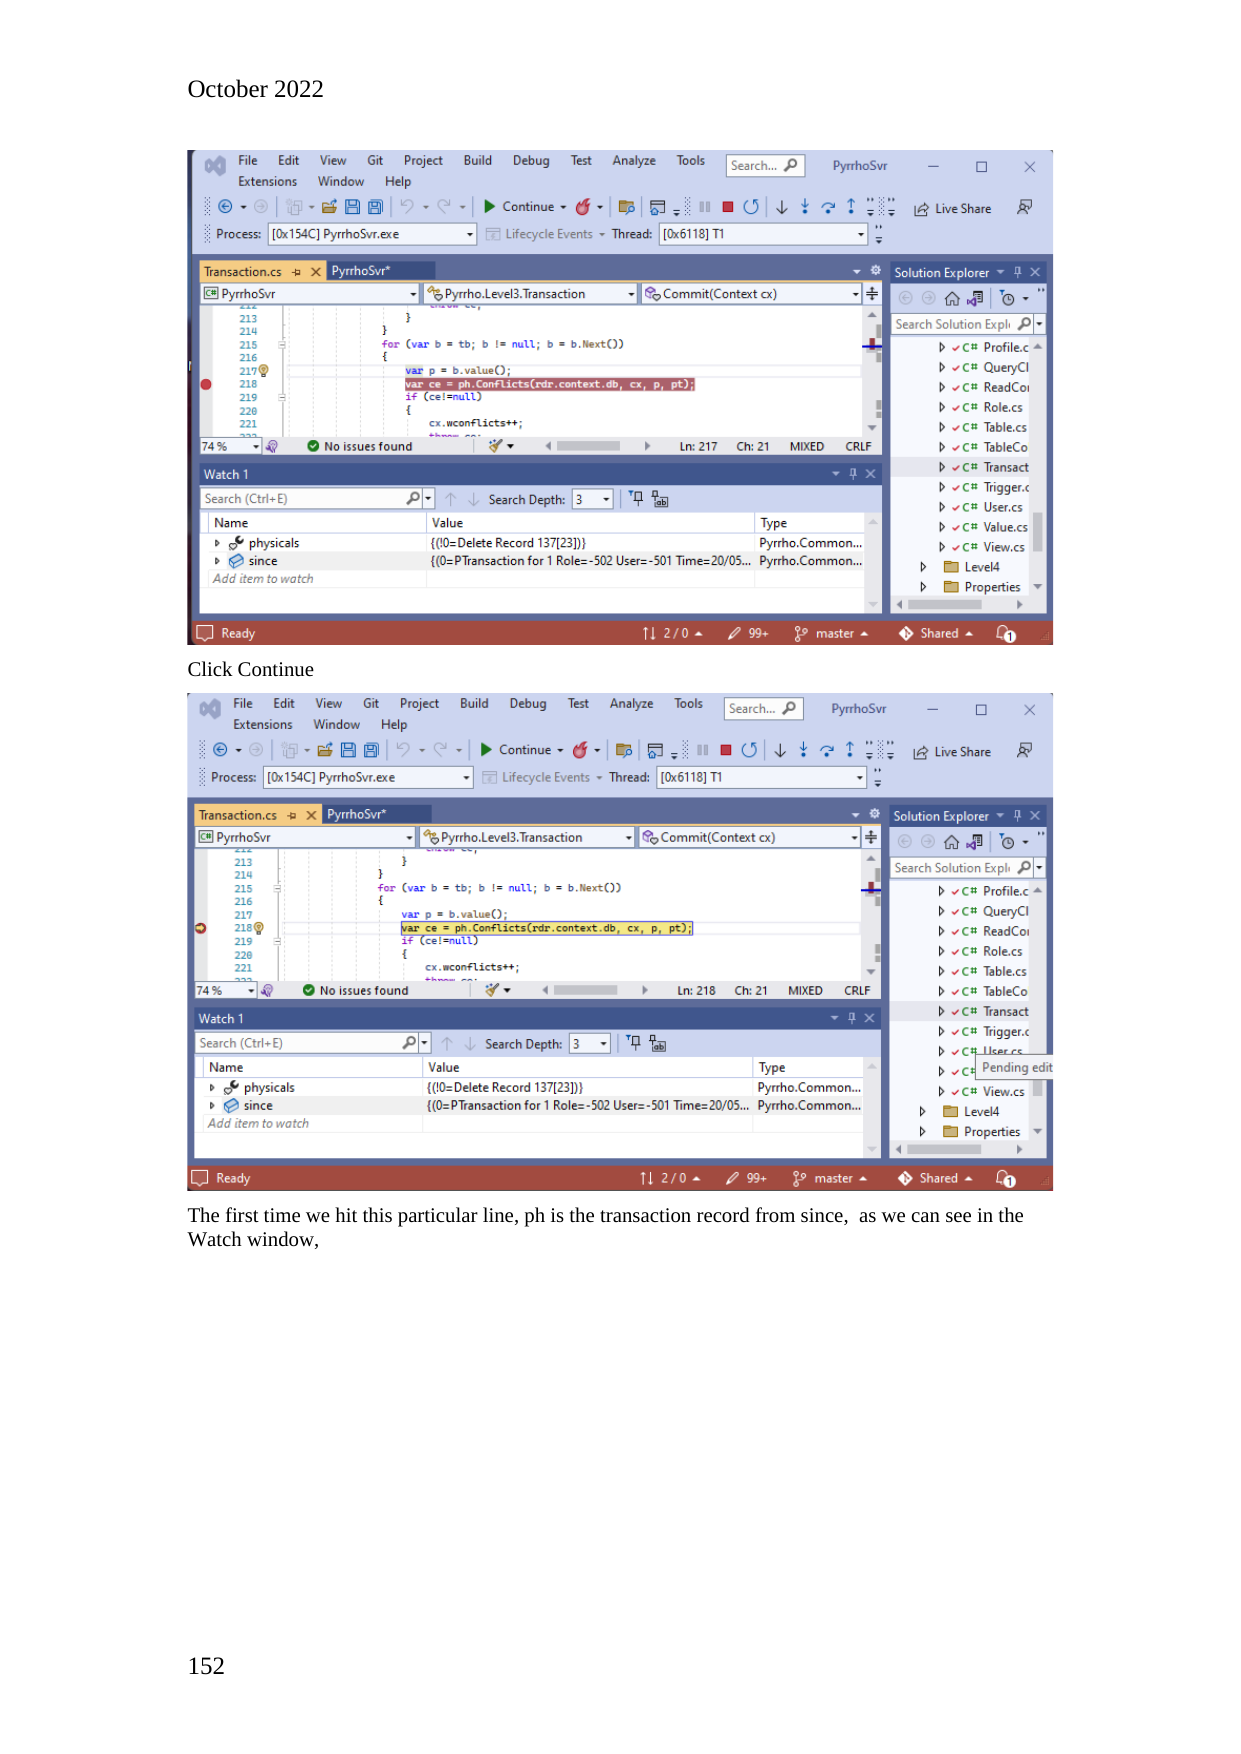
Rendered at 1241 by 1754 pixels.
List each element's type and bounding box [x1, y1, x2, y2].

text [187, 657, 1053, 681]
picture [187, 693, 1054, 1191]
picture [187, 150, 1054, 645]
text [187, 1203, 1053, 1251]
